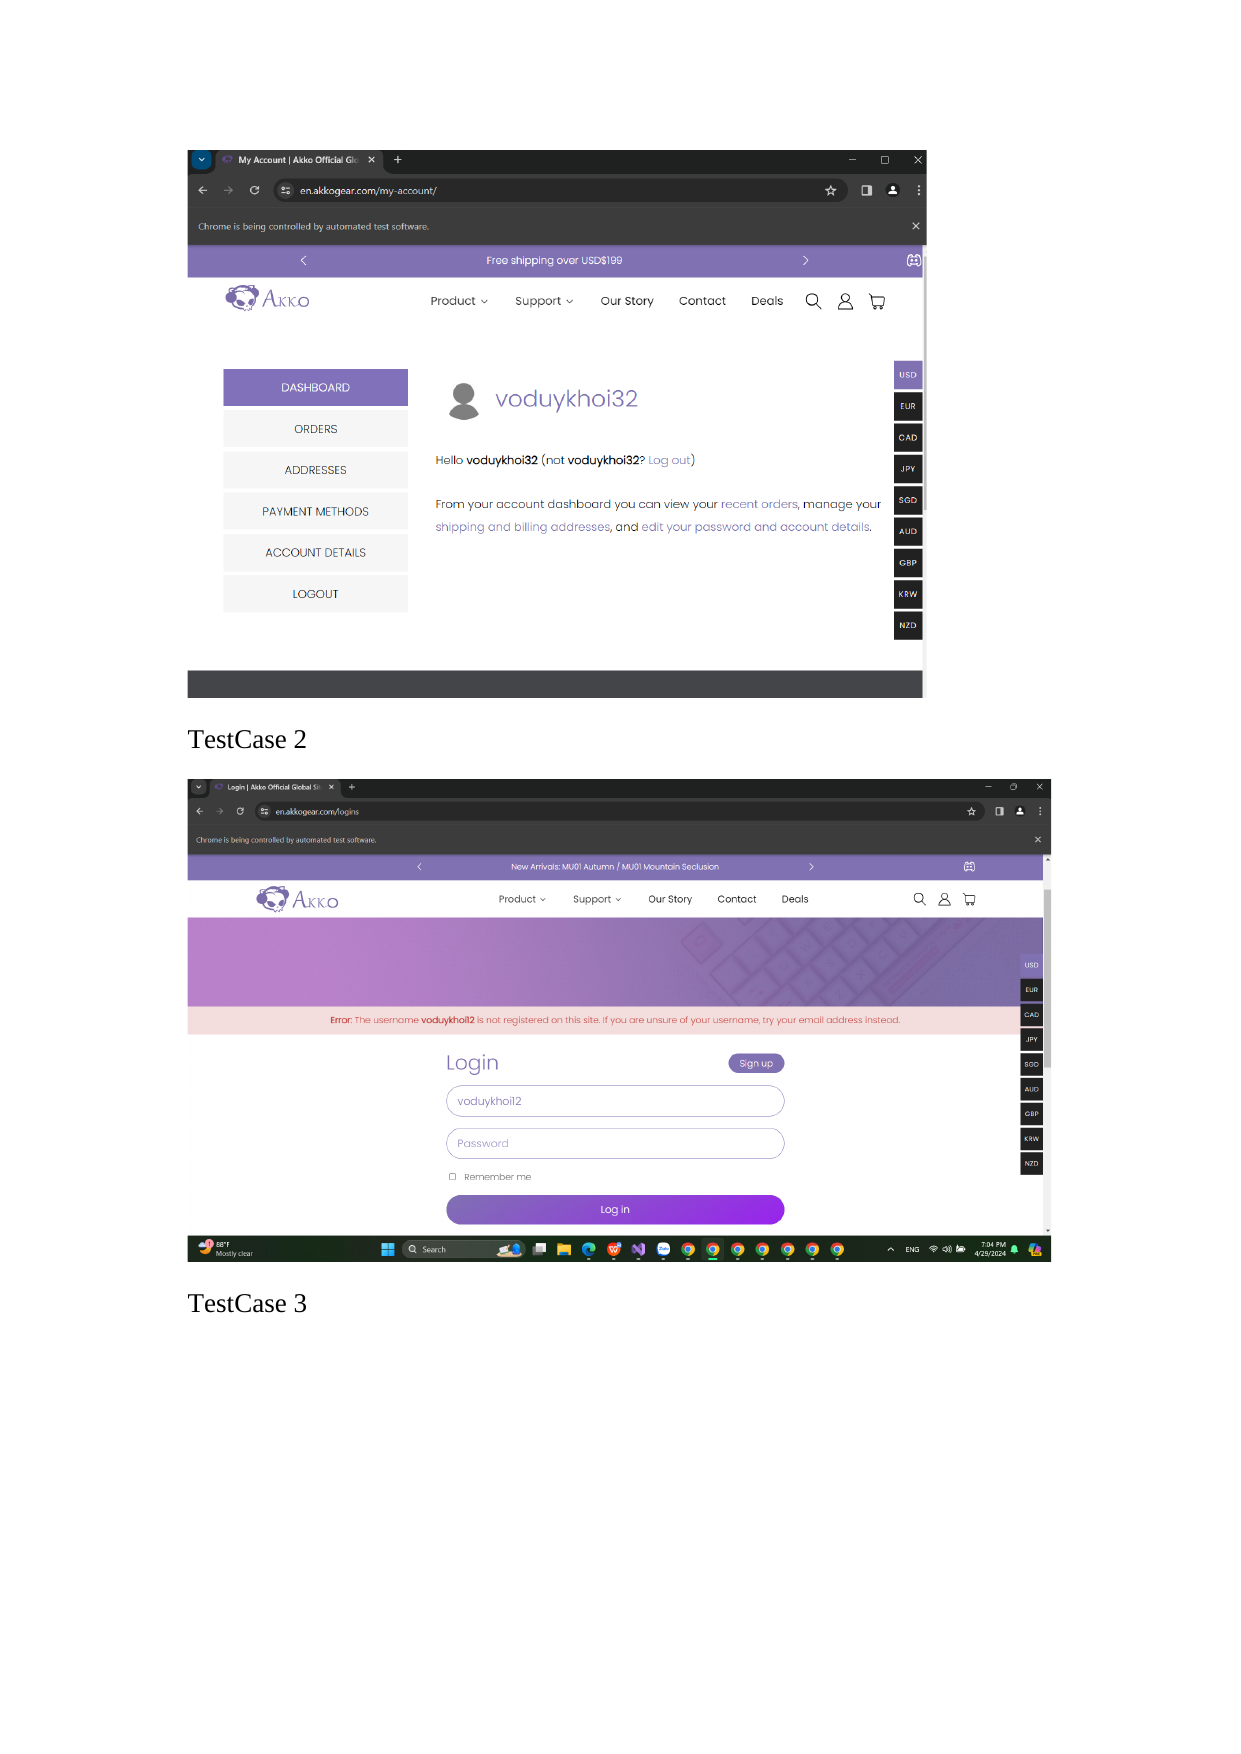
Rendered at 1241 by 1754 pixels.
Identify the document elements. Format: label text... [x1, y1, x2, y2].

list TestCase 3 [187, 1287, 1053, 1318]
picture [187, 779, 1052, 1262]
picture [187, 150, 927, 698]
list TestCase 2 [187, 723, 1053, 754]
